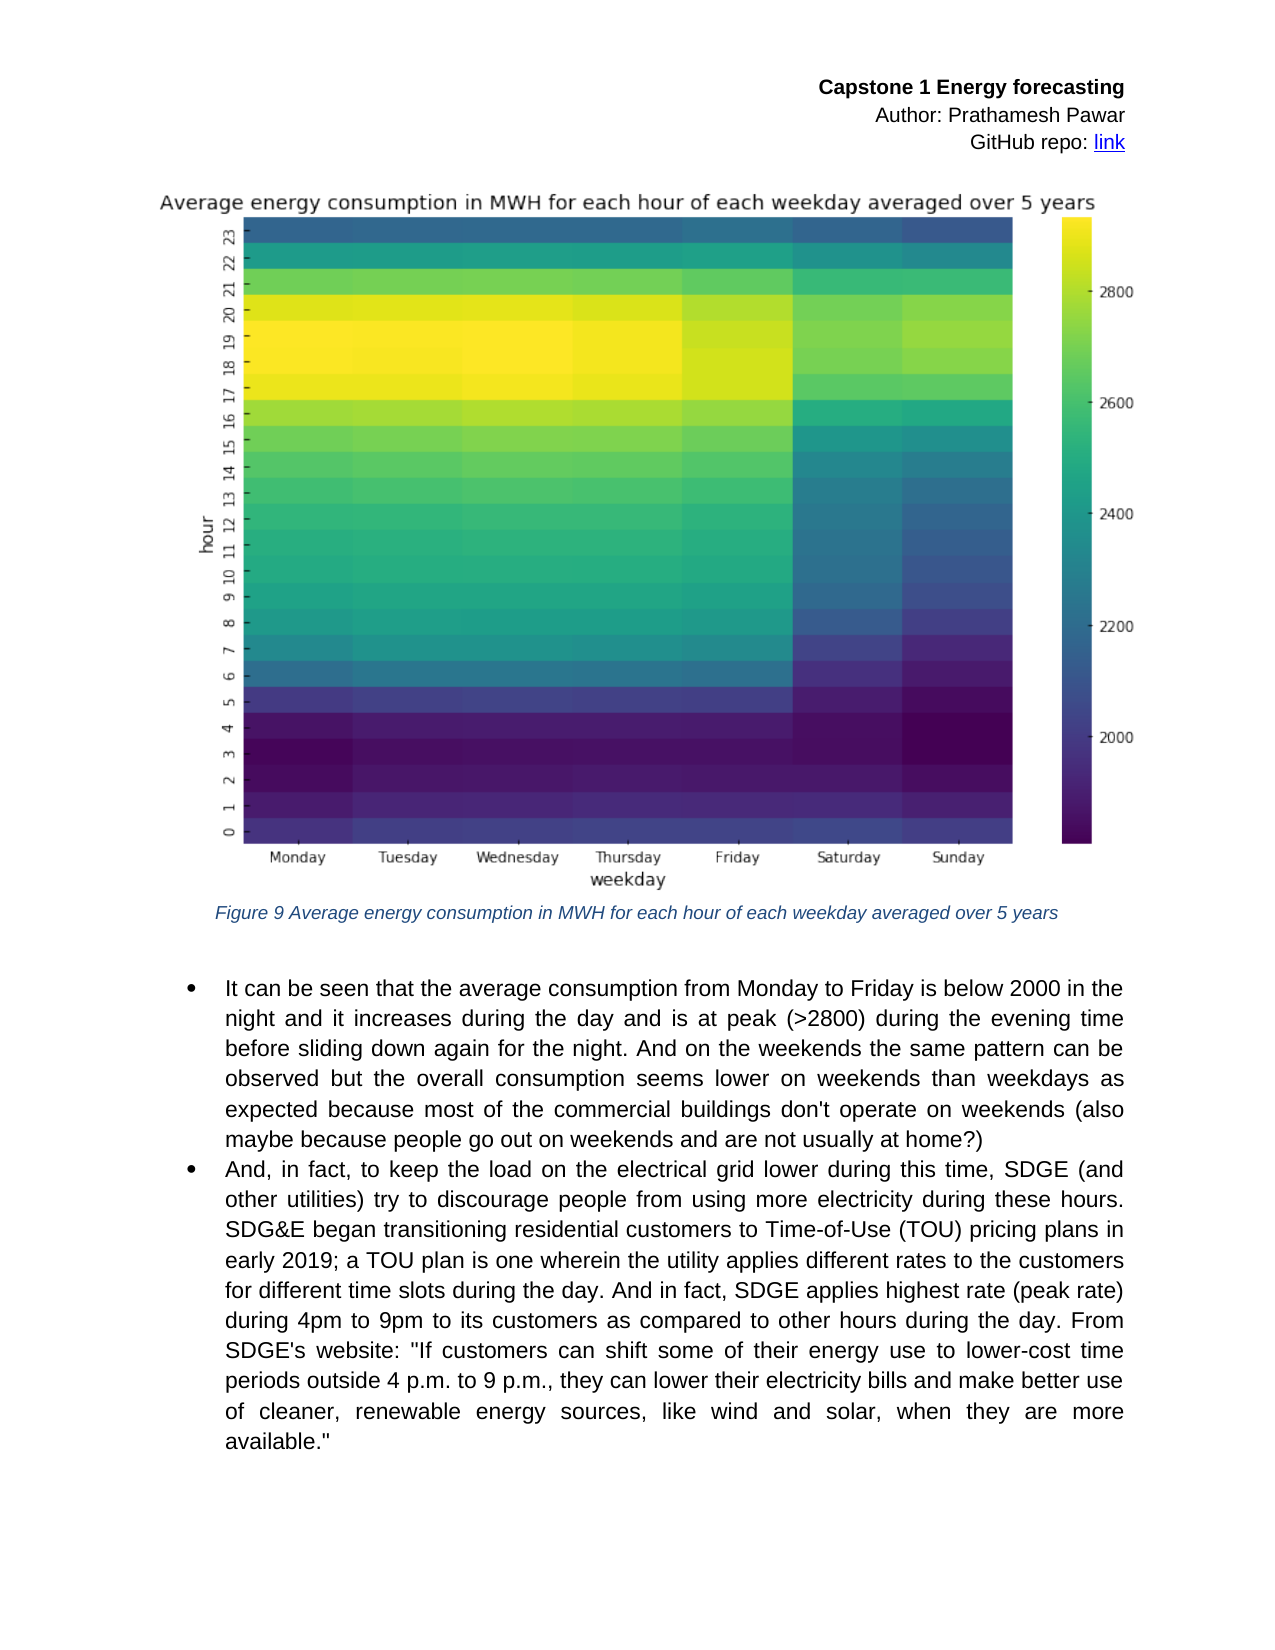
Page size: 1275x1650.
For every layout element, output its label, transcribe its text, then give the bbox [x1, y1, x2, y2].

list It can be seen that the average consumption from Monday to Friday is below 2000 in the night and it increases during the day and is at peak (>2800) during the evening time before sliding down again for the night. And on the weekends the same pattern can be observed but the overall consumption seems lower on weekends than weekdays as expected because most of the commercial buildings don't operate on weekends (also maybe because people go out on weekends and are not usually at home?) [187, 975, 1125, 1152]
picture [150, 185, 1144, 899]
list And, in fact, to keep the load on the electrical grid lower during this time, SDGE (and other utilities) try to discourage people from using more electricity during these hours. SDG&E began transitioning residential customers to Time-of-Use (TOU) pricing plans in early 2019; a TOU plan is one wherein the utility applies different rates to the customers for different time slots during the day. And in fact, SDGE applies highest rate (peak rate) during 4pm to 9pm to its customers as compared to other hours during the day. From SDGE's website: "If customers can shift some of their energy use to lower-cost time periods outside 4 p.m. to 9 p.m., they can lower their electricity bills and make better use of cleaner, renewable energy sources, like wind and solar, when they are more available." [187, 1156, 1125, 1454]
text Figure 9 Average energy consumption in MWH for each hour of each weekday averaged over 5 years [150, 902, 1125, 924]
